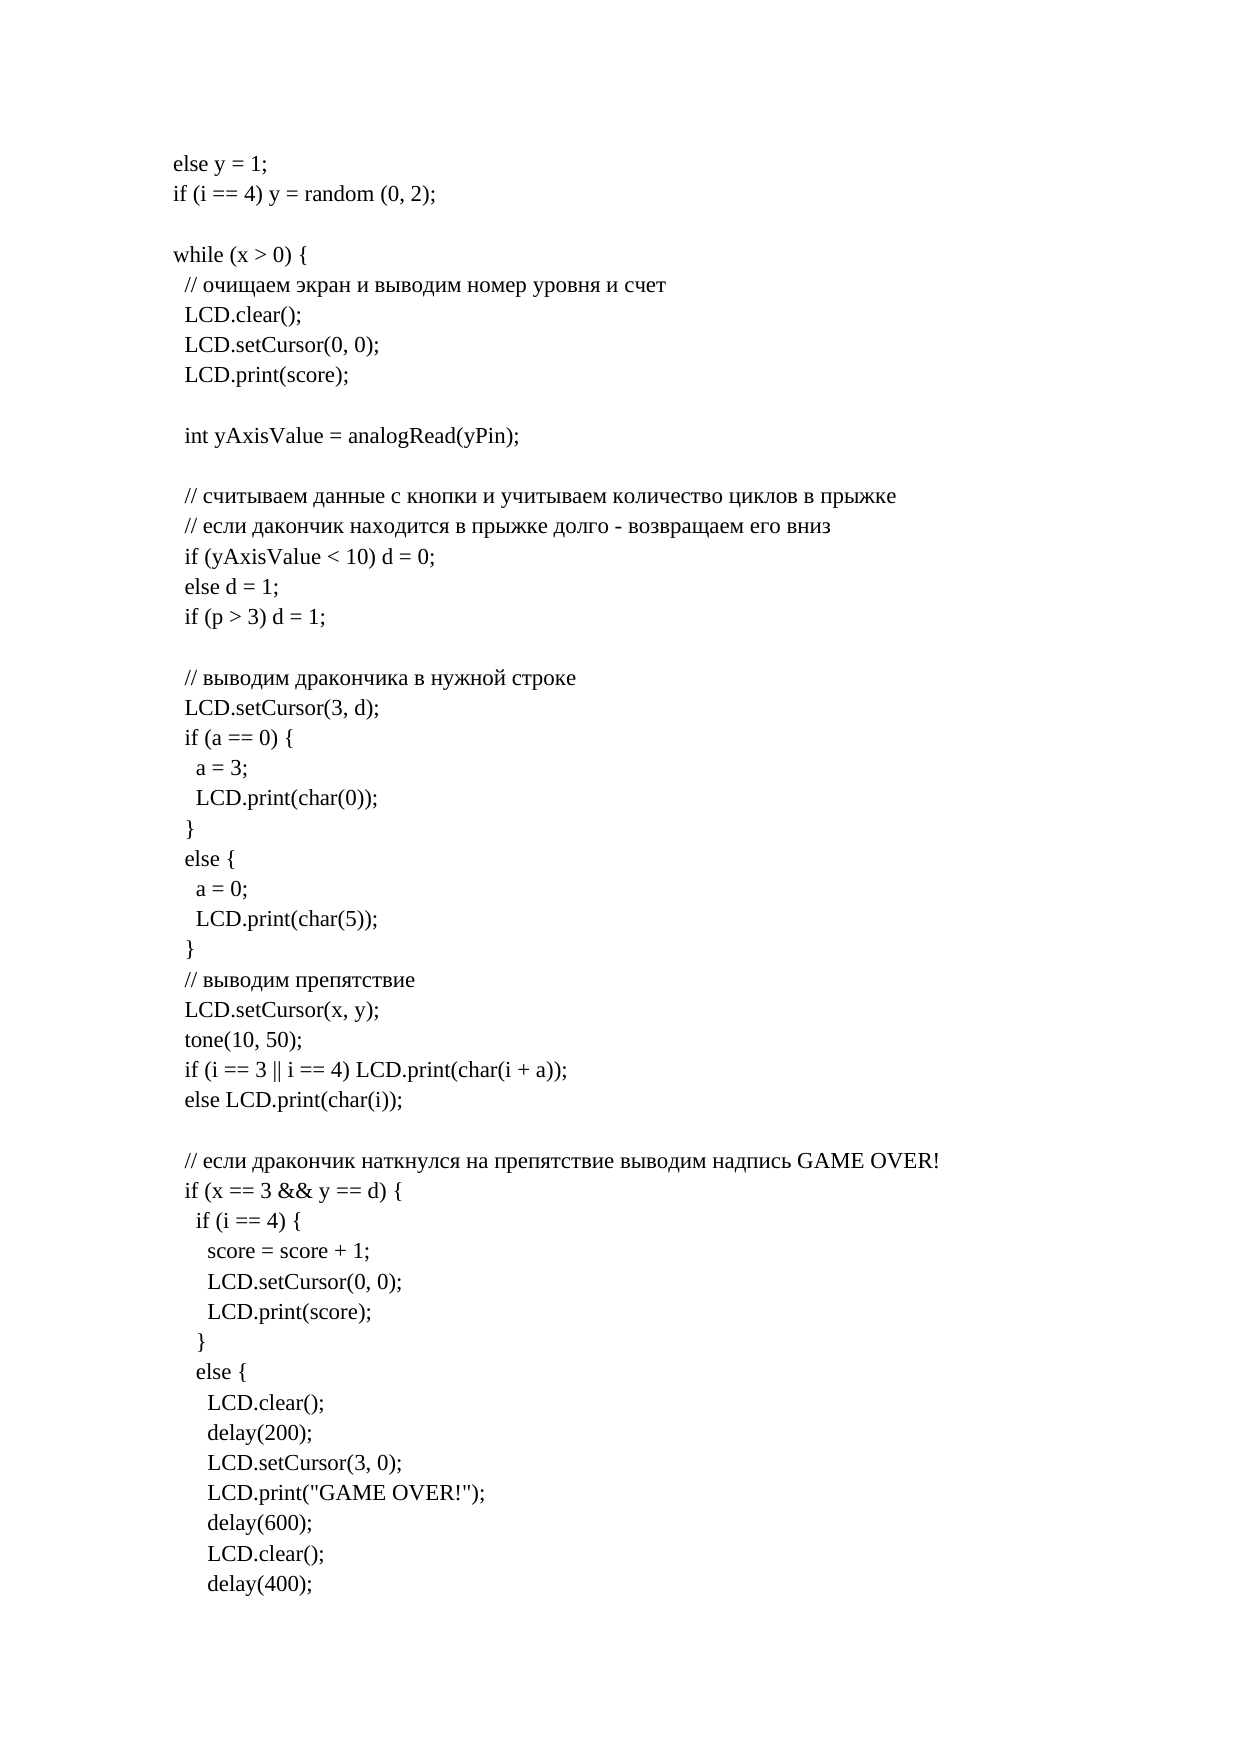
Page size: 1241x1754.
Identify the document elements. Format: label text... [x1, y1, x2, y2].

text } [150, 935, 1090, 962]
text while (x > 0) { [150, 241, 1090, 267]
text else { [150, 1358, 1090, 1385]
text if (p > 3) d = 1; [150, 603, 1090, 629]
text if (x == 3 && y == d) { [150, 1177, 1090, 1203]
text // выводим дракончика в нужной строке [150, 663, 1090, 690]
text LCD.clear(); [150, 301, 1090, 327]
text tone(10, 50); [150, 1026, 1090, 1052]
text LCD.clear(); [150, 1388, 1090, 1415]
text LCD.print(score); [150, 1298, 1090, 1324]
text } [150, 1328, 1090, 1354]
text // выводим препятствие [150, 966, 1090, 992]
text // считываем данные с кнопки и учитываем количество циклов в прыжке [150, 482, 1090, 509]
text LCD.setCursor(x, y); [150, 996, 1090, 1022]
text LCD.setCursor(0, 0); [150, 331, 1090, 358]
text LCD.print("GAME OVER!"); [150, 1479, 1090, 1506]
text LCD.clear(); [150, 1539, 1090, 1566]
text else LCD.print(char(i)); [150, 1086, 1090, 1113]
text LCD.setCursor(3, d); [150, 694, 1090, 720]
text delay(400); [150, 1570, 1090, 1596]
text if (i == 3 || i == 4) LCD.print(char(i + a)); [150, 1056, 1090, 1083]
text LCD.print(score); [150, 361, 1090, 388]
text score = score + 1; [150, 1237, 1090, 1264]
text a = 3; [150, 754, 1090, 781]
text if (i == 4) { [150, 1207, 1090, 1234]
text if (a == 0) { [150, 724, 1090, 750]
text a = 0; [150, 875, 1090, 901]
text else d = 1; [150, 573, 1090, 599]
text int yAxisValue = analogRead(yPin); [150, 422, 1090, 448]
text LCD.setCursor(0, 0); [150, 1268, 1090, 1294]
text } [150, 814, 1090, 841]
text // если дакончик находится в прыжке долго - возвращаем его вниз [150, 512, 1090, 539]
text if (i == 4) y = random (0, 2); [150, 180, 1090, 207]
text else { [150, 845, 1090, 871]
text delay(200); [150, 1419, 1090, 1445]
text delay(600); [150, 1509, 1090, 1536]
text LCD.print(char(5)); [150, 905, 1090, 932]
text if (yAxisValue < 10) d = 0; [150, 543, 1090, 569]
text LCD.setCursor(3, 0); [150, 1449, 1090, 1475]
text LCD.print(char(0)); [150, 784, 1090, 811]
text // очищаем экран и выводим номер уровня и счет [150, 271, 1090, 297]
text else y = 1; [150, 150, 1090, 176]
text // если дракончик наткнулся на препятствие выводим надпись GAME OVER! [150, 1147, 1090, 1173]
